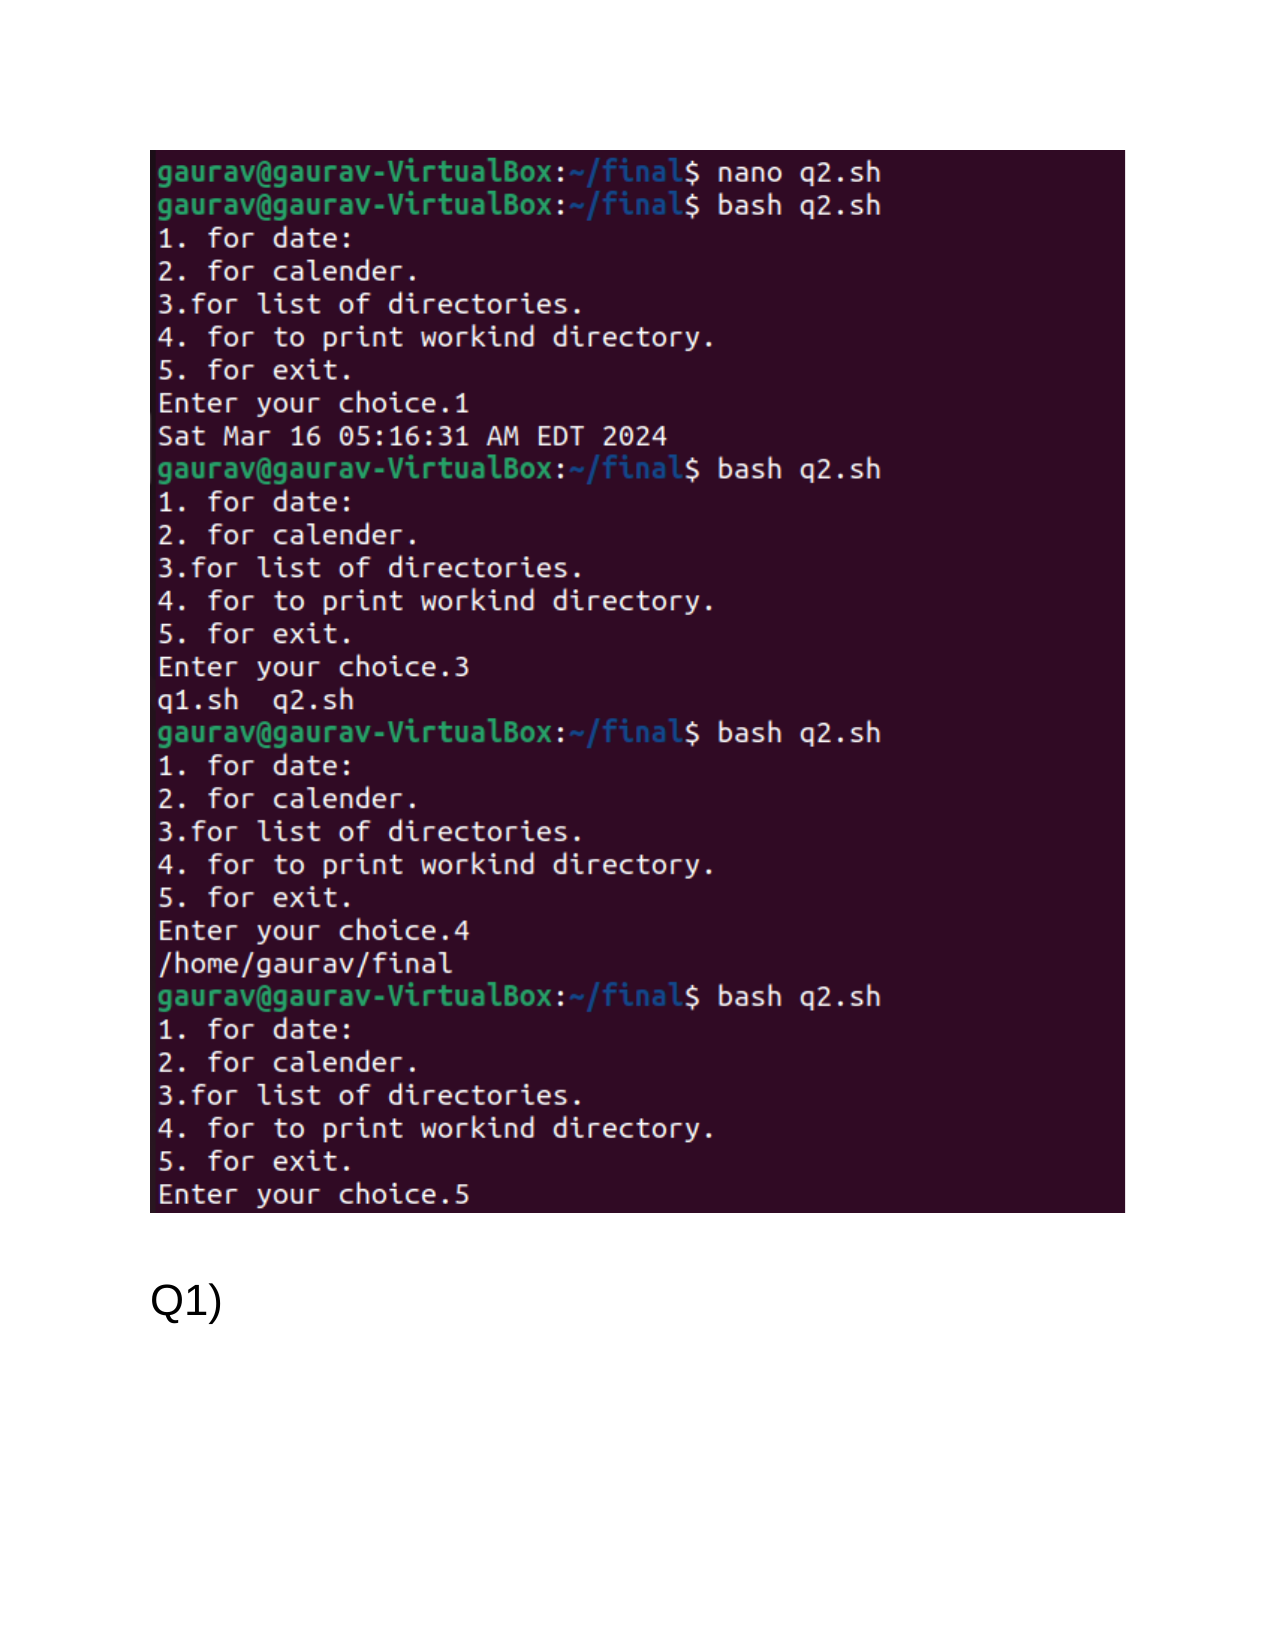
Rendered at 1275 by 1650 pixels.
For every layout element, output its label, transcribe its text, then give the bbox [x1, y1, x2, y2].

picture [150, 150, 1125, 1213]
text Q1) [150, 1274, 1125, 1324]
